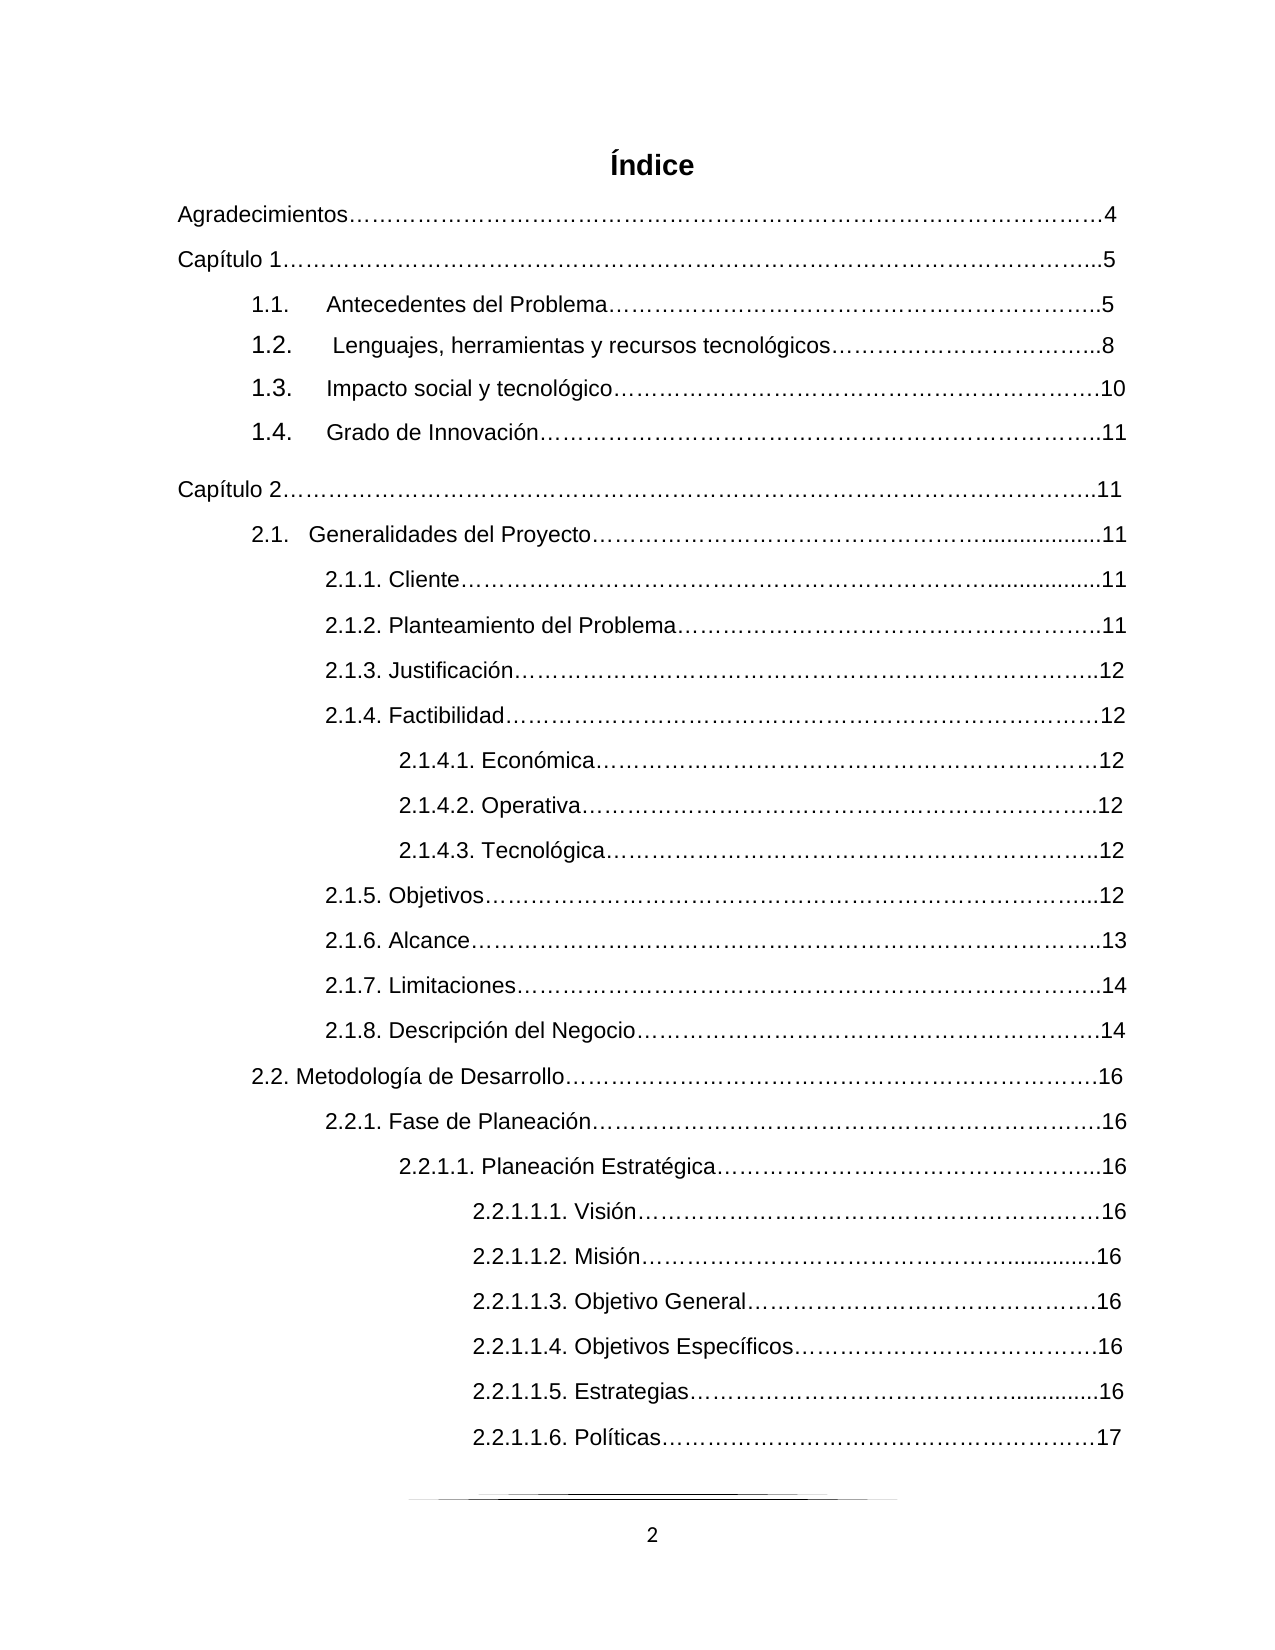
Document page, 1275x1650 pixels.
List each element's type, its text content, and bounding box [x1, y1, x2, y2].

text 2.1.4. Factibilidad……………………………………………………………………12 [325, 702, 1127, 728]
text 2.1. Generalidades del Proyecto……………………………………………...................11 [251, 521, 1127, 548]
text 2.1.2. Planteamiento del Problema………………………………………………..11 [325, 612, 1127, 638]
text 2.2.1.1.6. Políticas…………………………………………………17 [472, 1423, 1127, 1450]
list Antecedentes del Problema………………………………………………………..5 [251, 291, 1127, 317]
text 2.2. Metodología de Desarrollo…………………………………………………………….16 [251, 1063, 1127, 1089]
text 2.2.1.1.2. Misión…………………………………………..............16 [472, 1243, 1127, 1269]
text 2.2.1.1.3. Objetivo General……………………………………….16 [472, 1288, 1127, 1314]
text 2.2.1.1.4. Objetivos Específicos………………………………….16 [472, 1333, 1127, 1359]
text 2.1.8. Descripción del Negocio…………………………………………………….14 [325, 1017, 1127, 1044]
text Agradecimientos………………………………………………………………………………………4 [177, 201, 1127, 227]
text 2.2.1.1.5. Estrategias……………………………………..............16 [472, 1378, 1127, 1405]
text 2.2.1.1.1. Visión……………………………………………….……16 [472, 1198, 1127, 1224]
list Impacto social y tecnológico……………………………………………………….10 [251, 373, 1127, 402]
text 2.2.1.1. Planeación Estratégica…………………………………………...16 [398, 1153, 1127, 1179]
text 2.1.6. Alcance………………………………………………………………………..13 [325, 927, 1127, 954]
list Lenguajes, herramientas y recursos tecnológicos……………………………...8 [251, 330, 1127, 359]
text 2.1.4.3. Tecnológica………………………………………………………..12 [398, 837, 1127, 863]
text 2.1.4.1. Económica…………………………………………………………12 [398, 747, 1127, 773]
text 2.2.1. Fase de Planeación………………………………………………………….16 [325, 1108, 1127, 1134]
text Capítulo 1……………………………………………………………………………………………...5 [177, 246, 1127, 272]
text 2.1.4.2. Operativa…………………………………………………………..12 [398, 792, 1127, 818]
text 2.1.3. Justificación…………………………………………………………………..12 [325, 657, 1127, 683]
list Grado de Innovación………………………………………………………………..11 [251, 416, 1127, 445]
text 2.1.5. Objetivos……………………………………………………………………...12 [325, 882, 1127, 908]
text 2.1.7. Limitaciones…………………………………………………………………..14 [325, 972, 1127, 999]
text Índice [177, 148, 1127, 181]
text Capítulo 2……………………………………………………………………………………………..11 [177, 476, 1127, 503]
text 2.1.1. Cliente……………………………………………………………..................11 [325, 566, 1127, 593]
